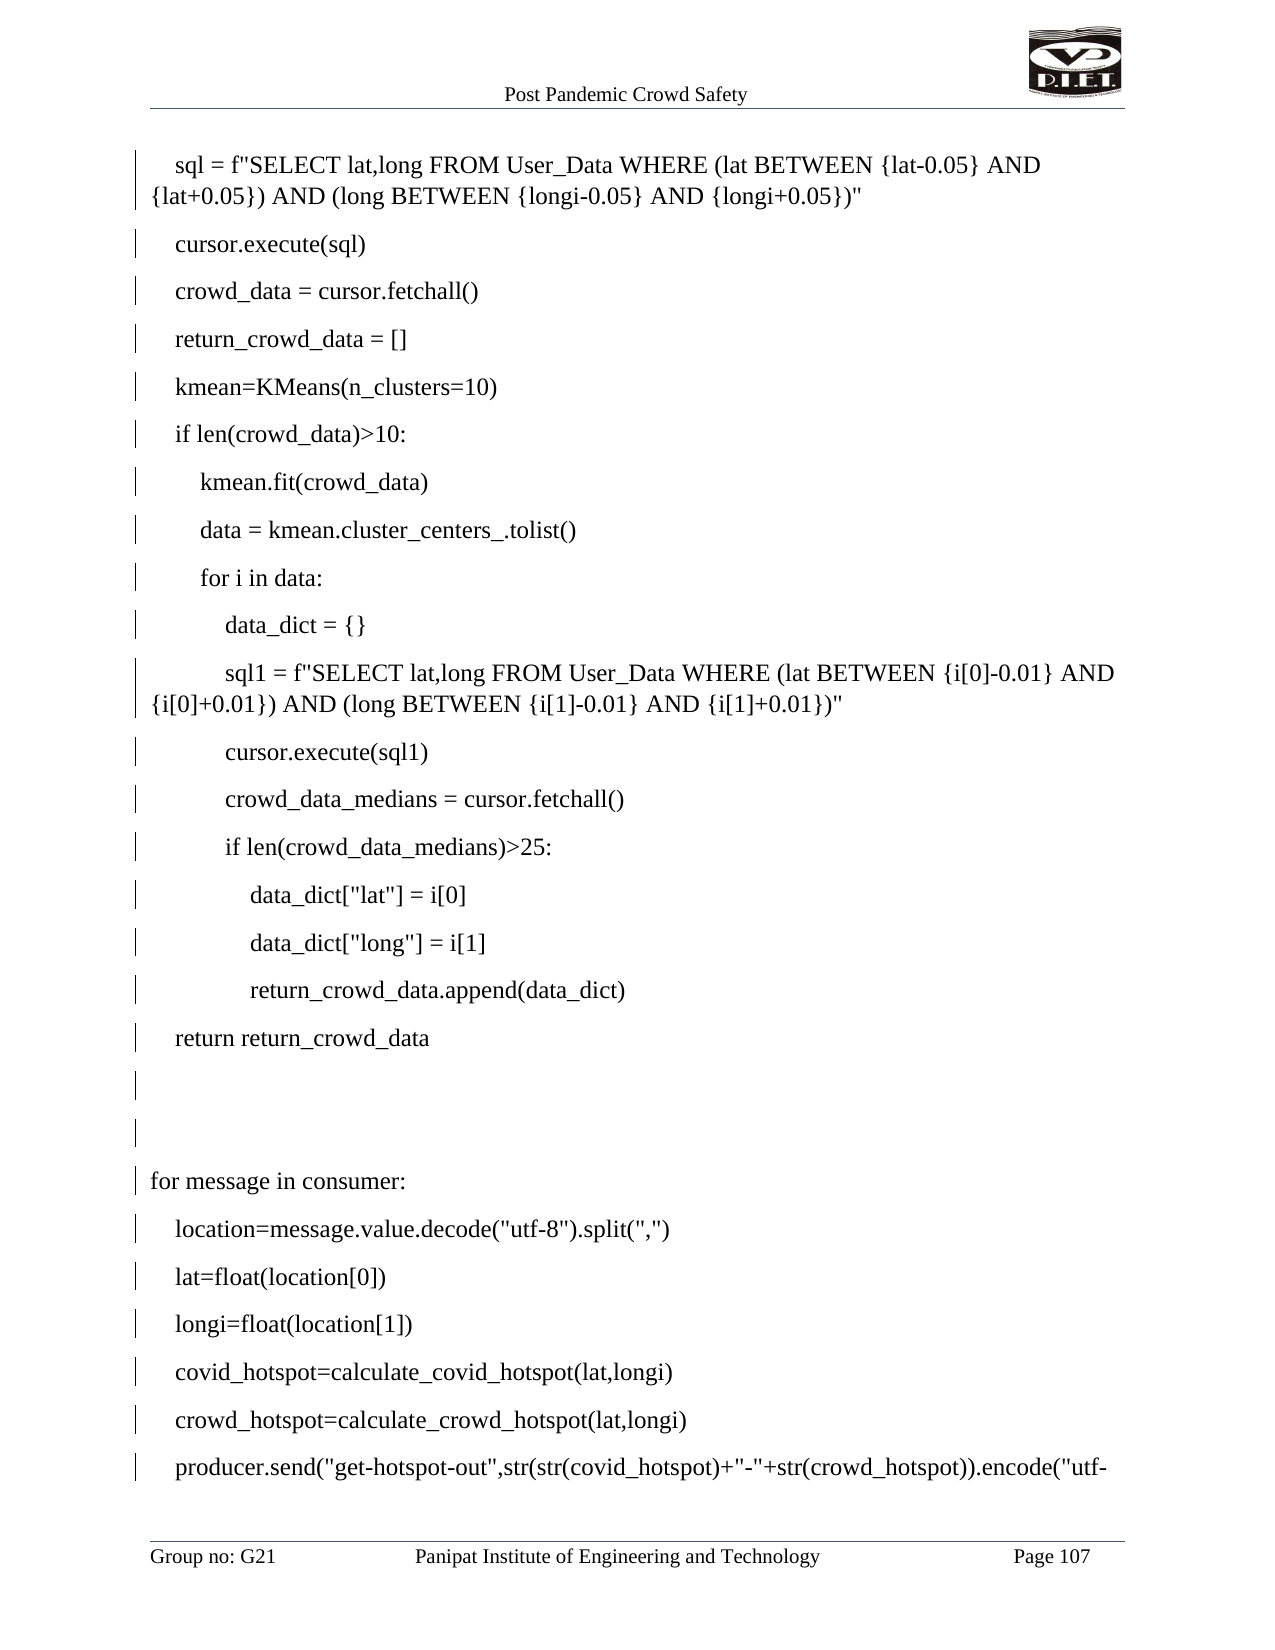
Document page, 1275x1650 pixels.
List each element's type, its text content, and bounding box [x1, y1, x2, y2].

text return return_crowd_data [150, 1023, 1125, 1052]
text kmean=KMeans(n_clusters=10) [150, 372, 1125, 401]
picture [1029, 23, 1122, 101]
text data_dict = {} [150, 610, 1125, 639]
text covid_hotspot=calculate_covid_hotspot(lat,longi) [150, 1357, 1125, 1386]
text return_crowd_data.append(data_dict) [150, 975, 1125, 1004]
text longi=float(location[1]) [150, 1309, 1125, 1338]
text location=message.value.decode("utf-8").split(",") [150, 1214, 1125, 1243]
text crowd_data = cursor.fetchall() [150, 276, 1125, 305]
text cursor.execute(sql1) [150, 737, 1125, 766]
text data_dict["long"] = i[1] [150, 928, 1125, 956]
text cursor.execute(sql) [150, 229, 1125, 257]
text sql1 = f"SELECT lat,long FROM User_Data WHERE (lat BETWEEN {i[0]-0.01} AND {i[0]+0.01}) AND (long BETWEEN {i[1]-0.01} AND {i[1]+0.01})" [150, 658, 1125, 718]
text crowd_data_medians = cursor.fetchall() [150, 784, 1125, 813]
text if len(crowd_data_medians)>25: [150, 832, 1125, 861]
text data_dict["lat"] = i[0] [150, 880, 1125, 909]
text kmean.fit(crowd_data) [150, 467, 1125, 496]
text crowd_hotspot=calculate_crowd_hotspot(lat,longi) [150, 1405, 1125, 1433]
text if len(crowd_data)>10: [150, 419, 1125, 448]
text lat=float(location[0]) [150, 1262, 1125, 1290]
text for message in consumer: [150, 1166, 1125, 1195]
text data = kmean.cluster_centers_.tolist() [150, 515, 1125, 544]
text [150, 1452, 1125, 1481]
text return_crowd_data = [] [150, 324, 1125, 353]
text for i in data: [150, 563, 1125, 591]
text sql = f"SELECT lat,long FROM User_Data WHERE (lat BETWEEN {lat-0.05} AND {lat+0.05}) AND (long BETWEEN {longi-0.05} AND {longi+0.05})" [150, 150, 1125, 210]
